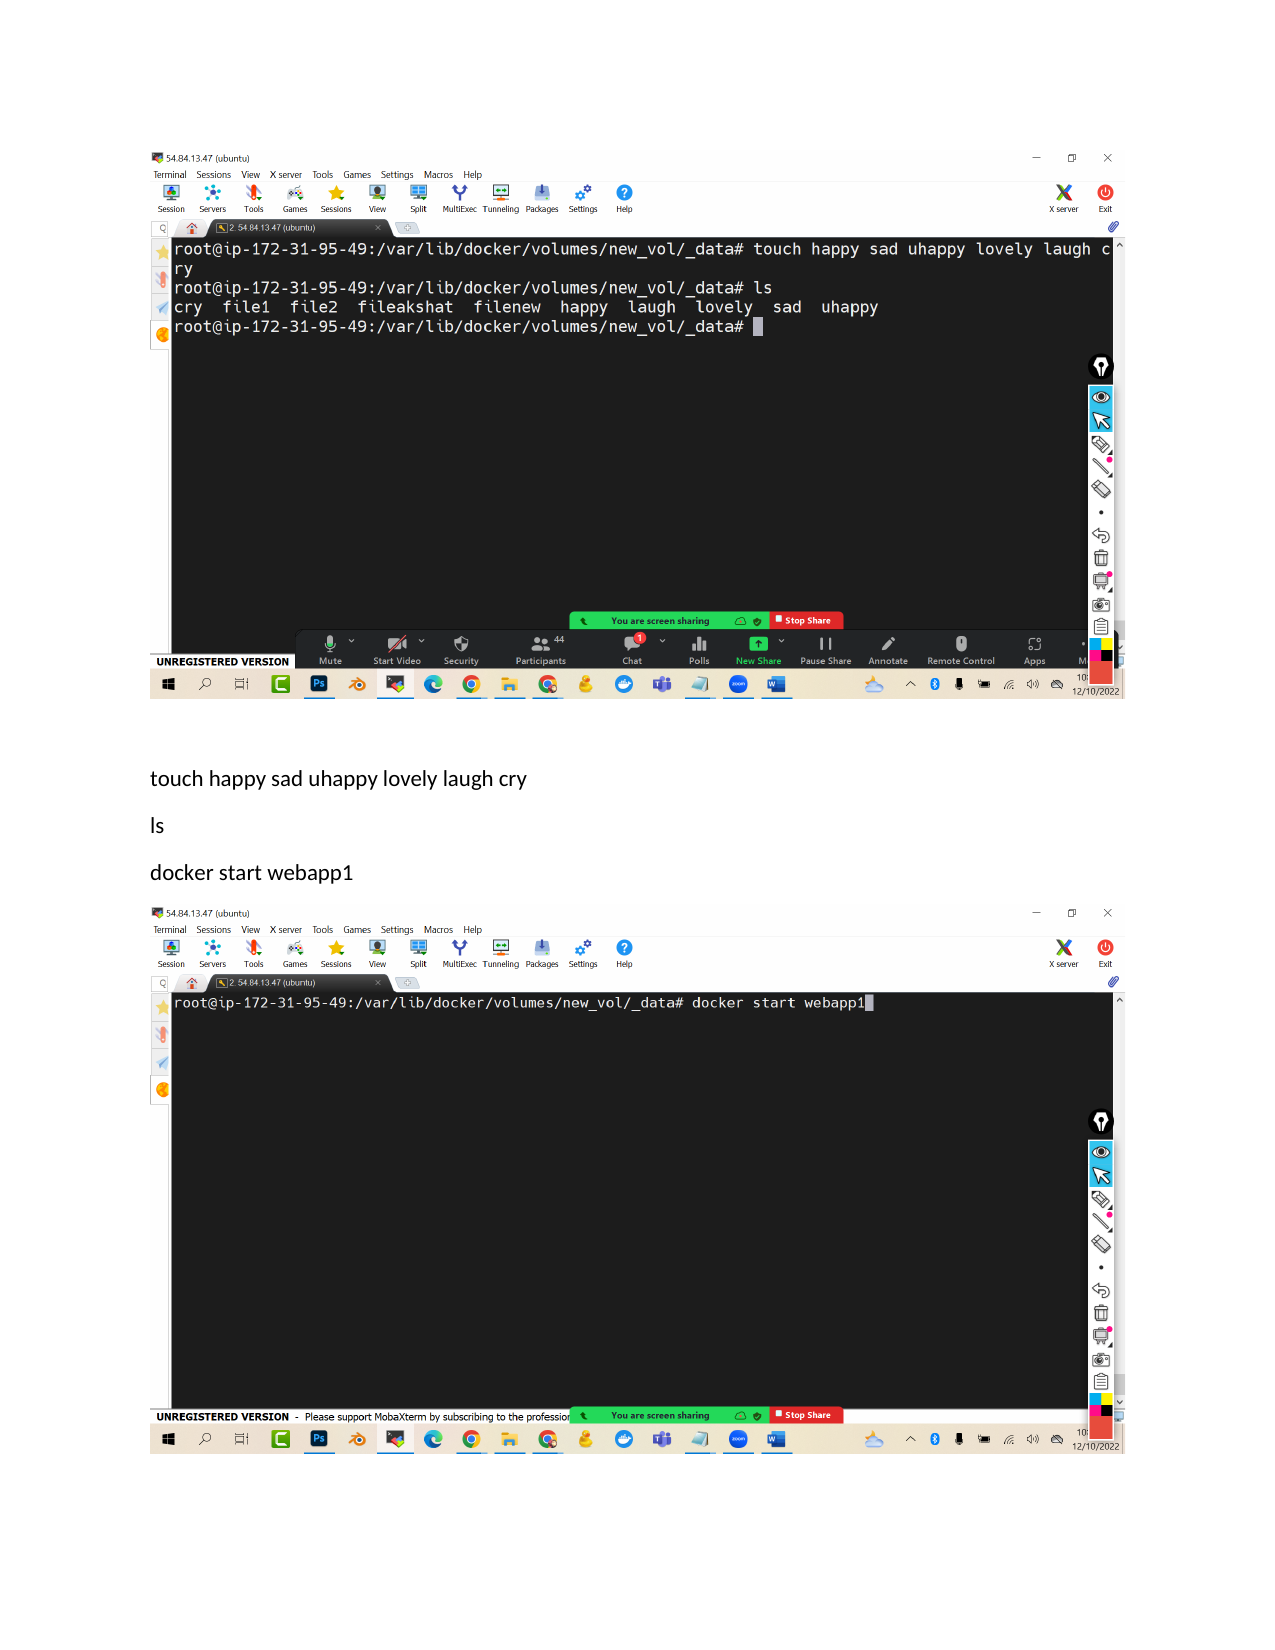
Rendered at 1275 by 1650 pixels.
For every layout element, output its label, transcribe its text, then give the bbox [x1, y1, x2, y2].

text touch happy sad uhappy lovely laugh cry [150, 764, 1125, 792]
text docker start webapp1 [150, 858, 1125, 886]
text ls [150, 811, 1125, 839]
picture [150, 150, 1125, 699]
picture [150, 904, 1125, 1454]
